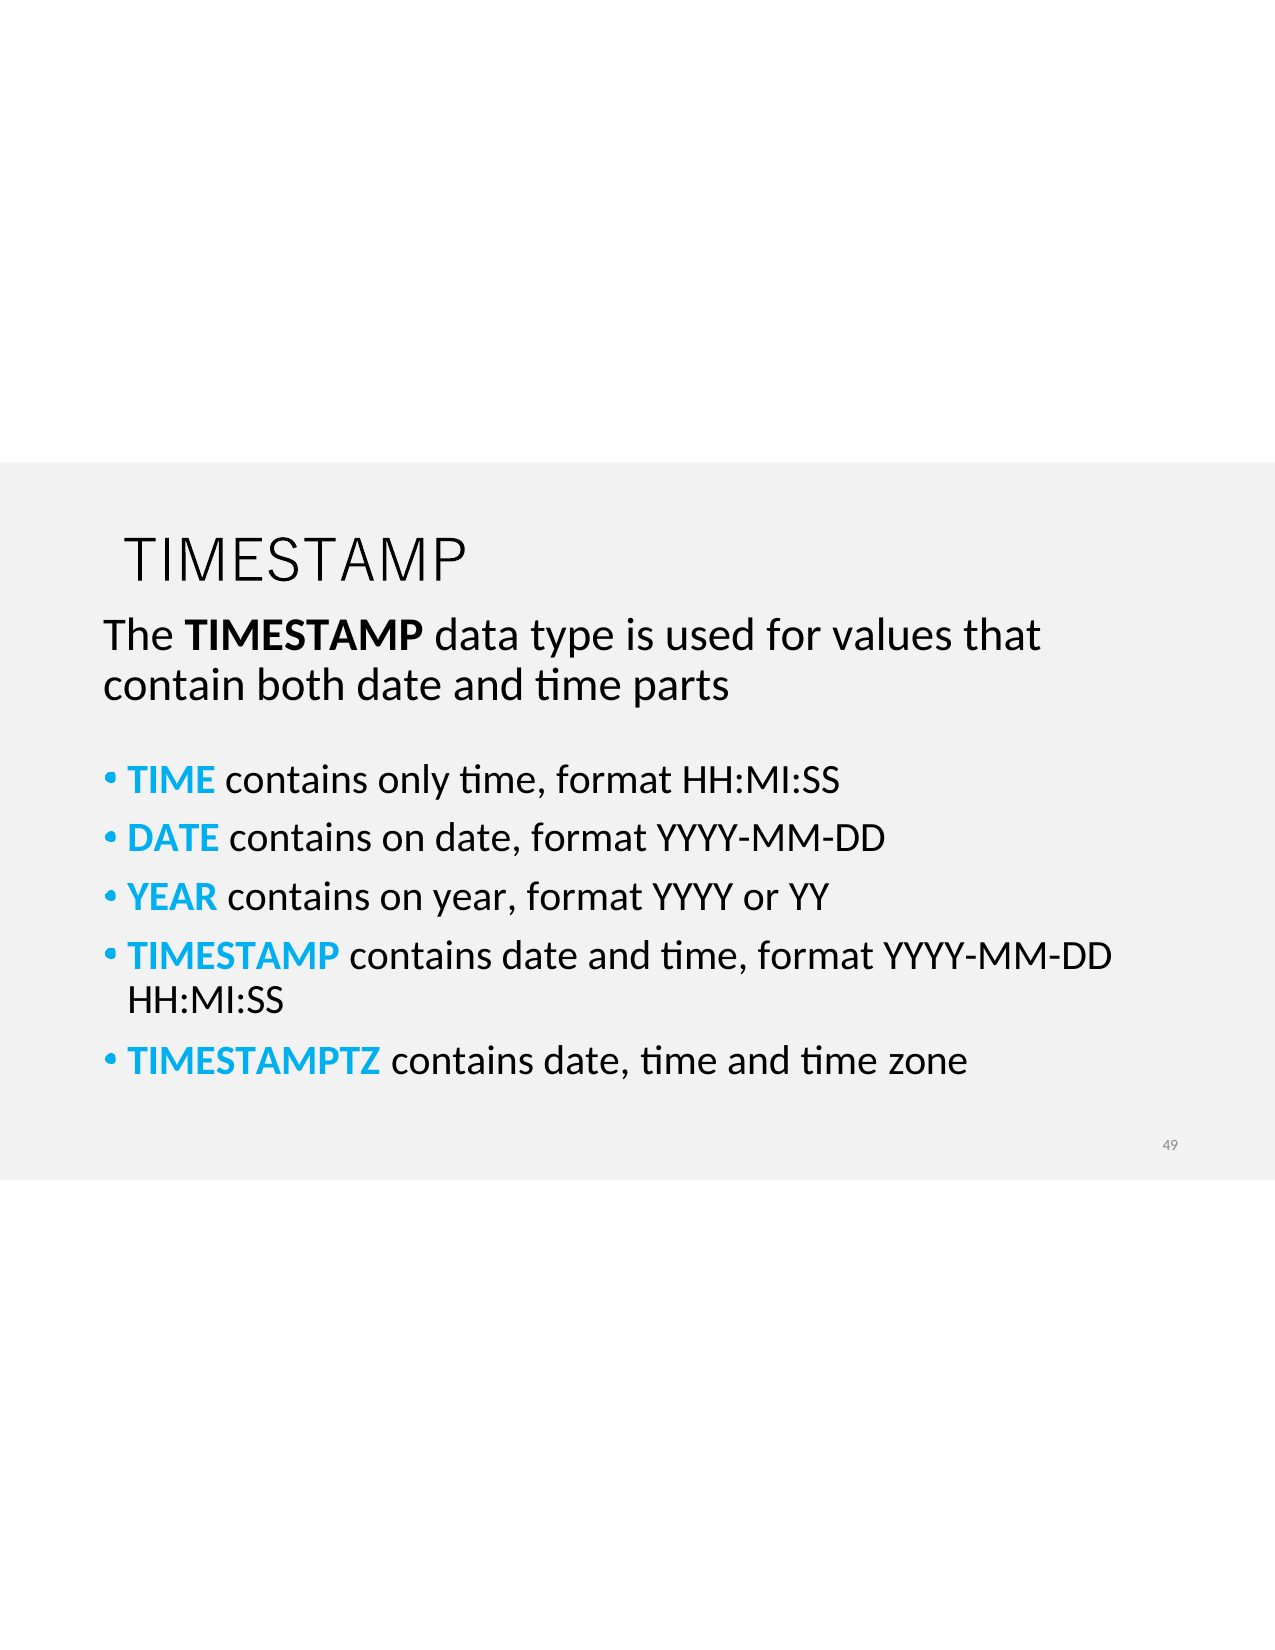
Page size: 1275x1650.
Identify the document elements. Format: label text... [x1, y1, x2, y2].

text 49 [0, 1136, 1178, 1154]
text The TIMESTAMP data type is used for values that contain both date and time parts [103, 609, 1131, 712]
text TIMESTAMP contains date and time, format YYYY-MM-DD HH:MI:SS [127, 932, 1131, 1024]
text TIMESTAMPTZ contains date, time and time zone [127, 1034, 1275, 1084]
text TIME contains only time, format HH:MI:SS DATE contains on date, format YYYY-MM-DD YEAR contains on year, format YYYY or YY [127, 753, 921, 920]
